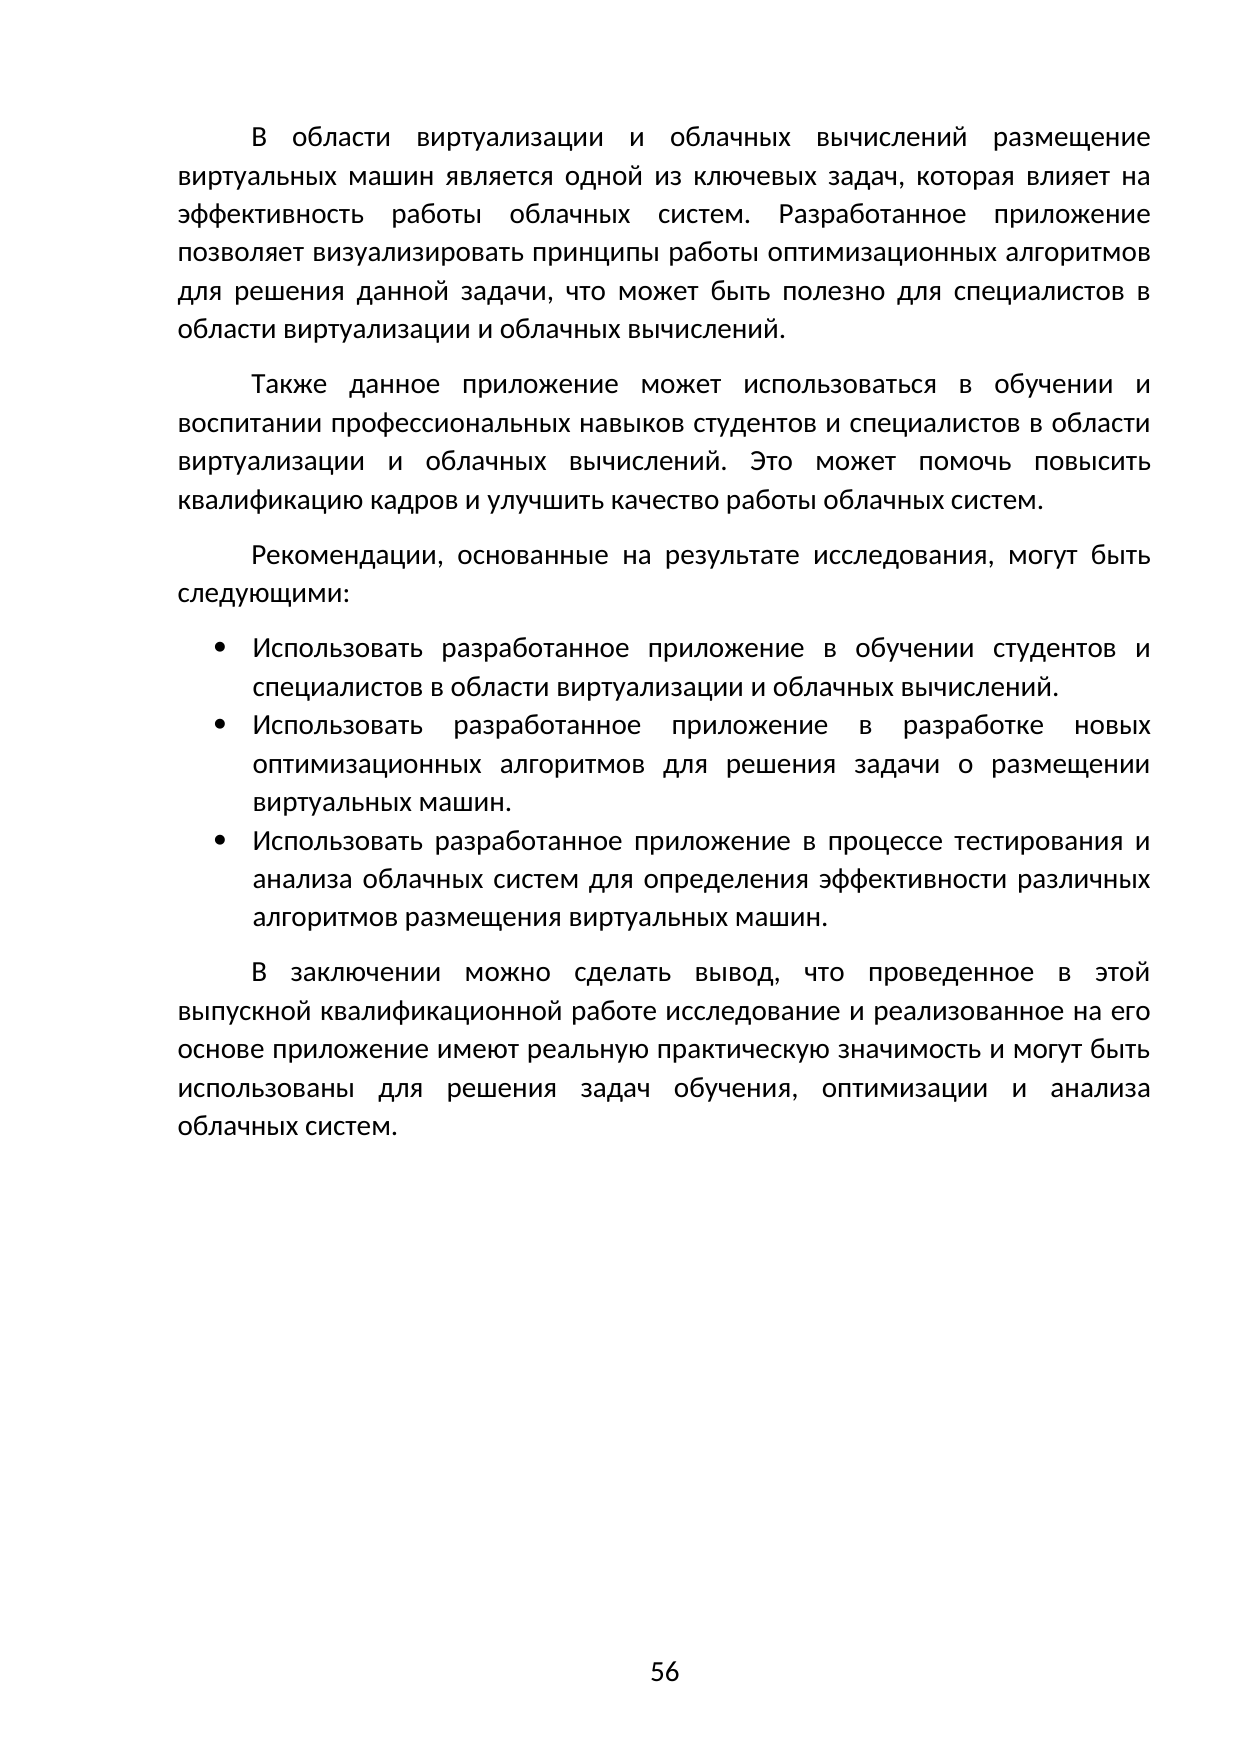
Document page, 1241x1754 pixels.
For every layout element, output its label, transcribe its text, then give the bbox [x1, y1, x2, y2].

text В заключении можно сделать вывод, что проведенное в этой выпускной квалификационной работе исследование и реализованное на его основе приложение имеют реальную практическую значимость и могут быть использованы для решения задач обучения, оптимизации и анализа облачных систем. [177, 953, 1152, 1143]
text В области виртуализации и облачных вычислений размещение виртуальных машин является одной из ключевых задач, которая влияет на эффективность работы облачных систем. Разработанное приложение позволяет визуализировать принципы работы оптимизационных алгоритмов для решения данной задачи, что может быть полезно для специалистов в области виртуализации и облачных вычислений. [177, 118, 1152, 346]
list Использовать разработанное приложение в обучении студентов и специалистов в области виртуализации и облачных вычислений. [215, 629, 1152, 703]
list Использовать разработанное приложение в процессе тестирования и анализа облачных систем для определения эффективности различных алгоритмов размещения виртуальных машин. [215, 822, 1152, 934]
text Рекомендации, основанные на результате исследования, могут быть следующими: [177, 536, 1152, 610]
list Использовать разработанное приложение в разработке новых оптимизационных алгоритмов для решения задачи о размещении виртуальных машин. [215, 706, 1152, 819]
text Также данное приложение может использоваться в обучении и воспитании профессиональных навыков студентов и специалистов в области виртуализации и облачных вычислений. Это может помочь повысить квалификацию кадров и улучшить качество работы облачных систем. [177, 365, 1152, 516]
